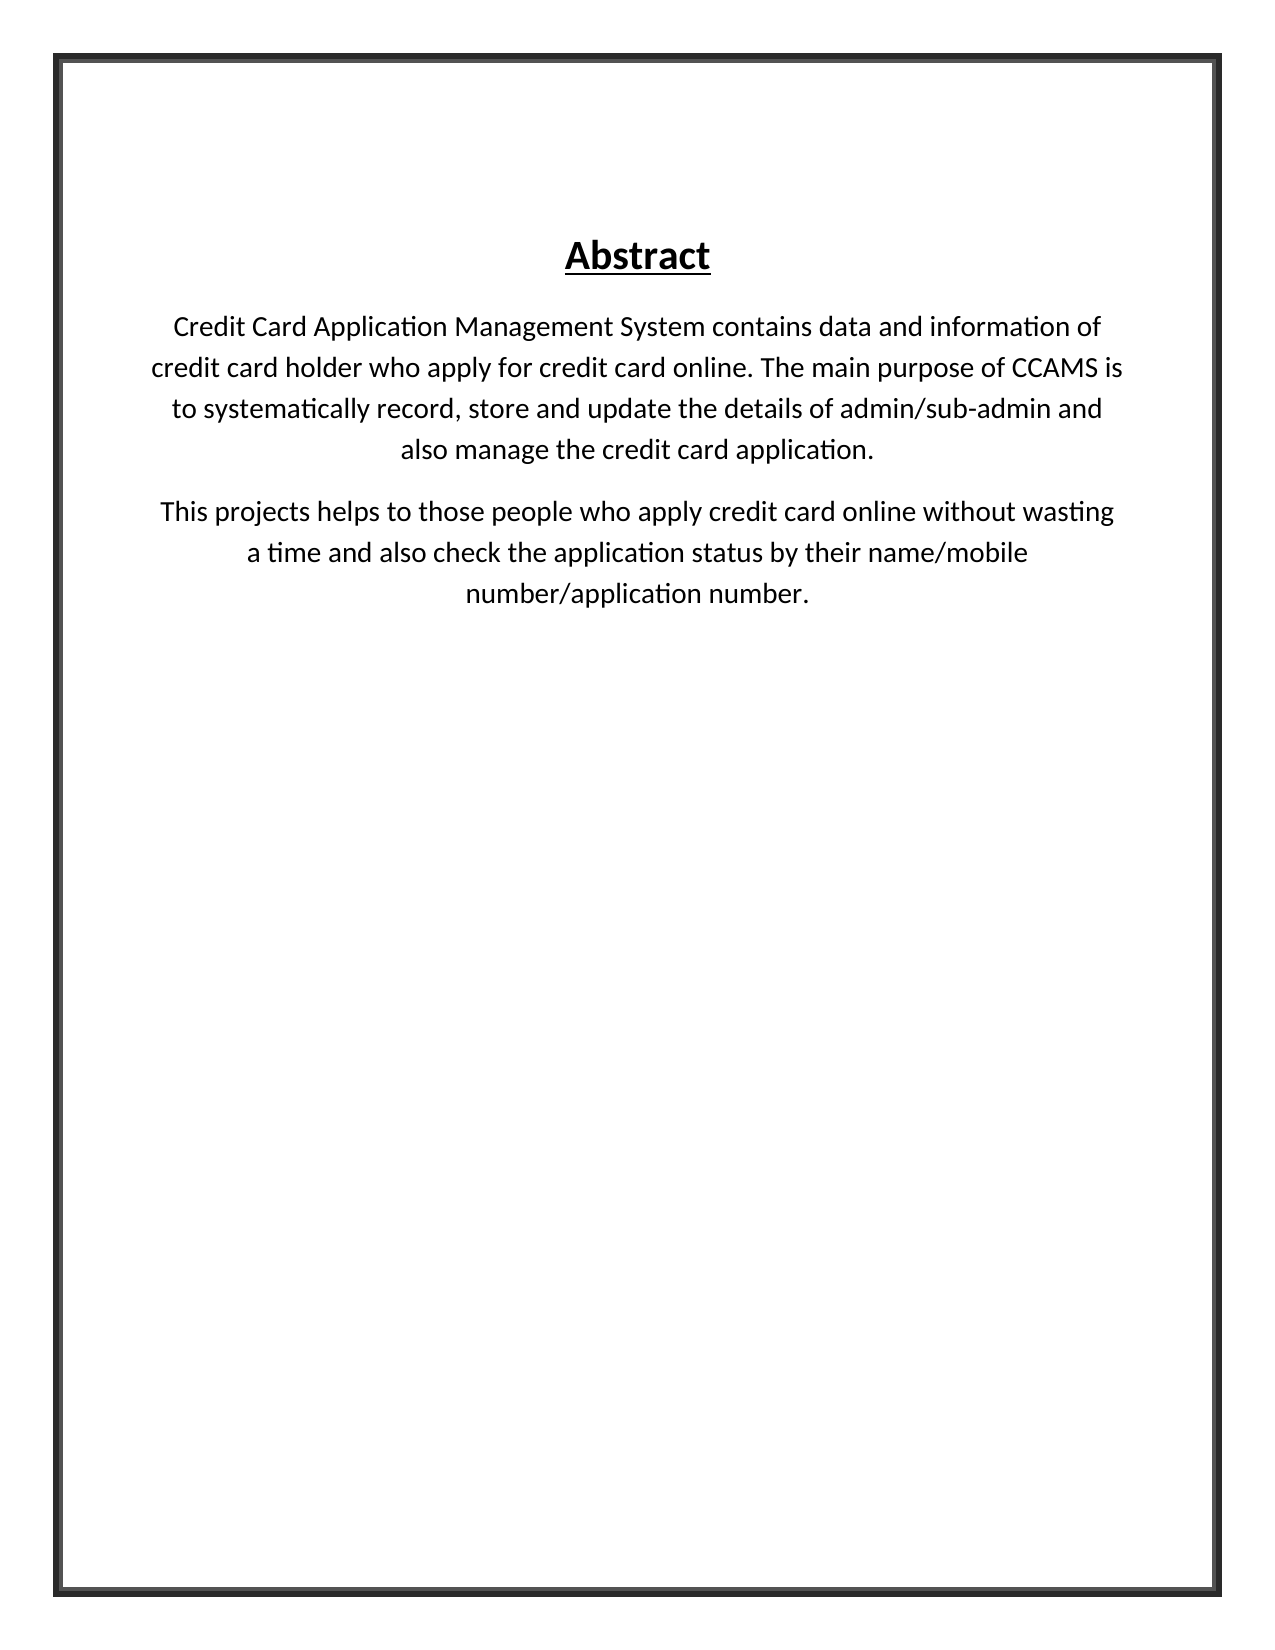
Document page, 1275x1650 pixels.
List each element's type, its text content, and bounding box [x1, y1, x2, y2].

text This projects helps to those people who apply credit card online without wasting a time and also check the application status by their name/mobile number/application number. [150, 493, 1125, 611]
text Abstract [150, 229, 1125, 280]
text Credit Card Application Management System contains data and information of credit card holder who apply for credit card online. The main purpose of CCAMS is to systematically record, store and update the details of admin/sub-admin and also manage the credit card application. [150, 308, 1125, 467]
